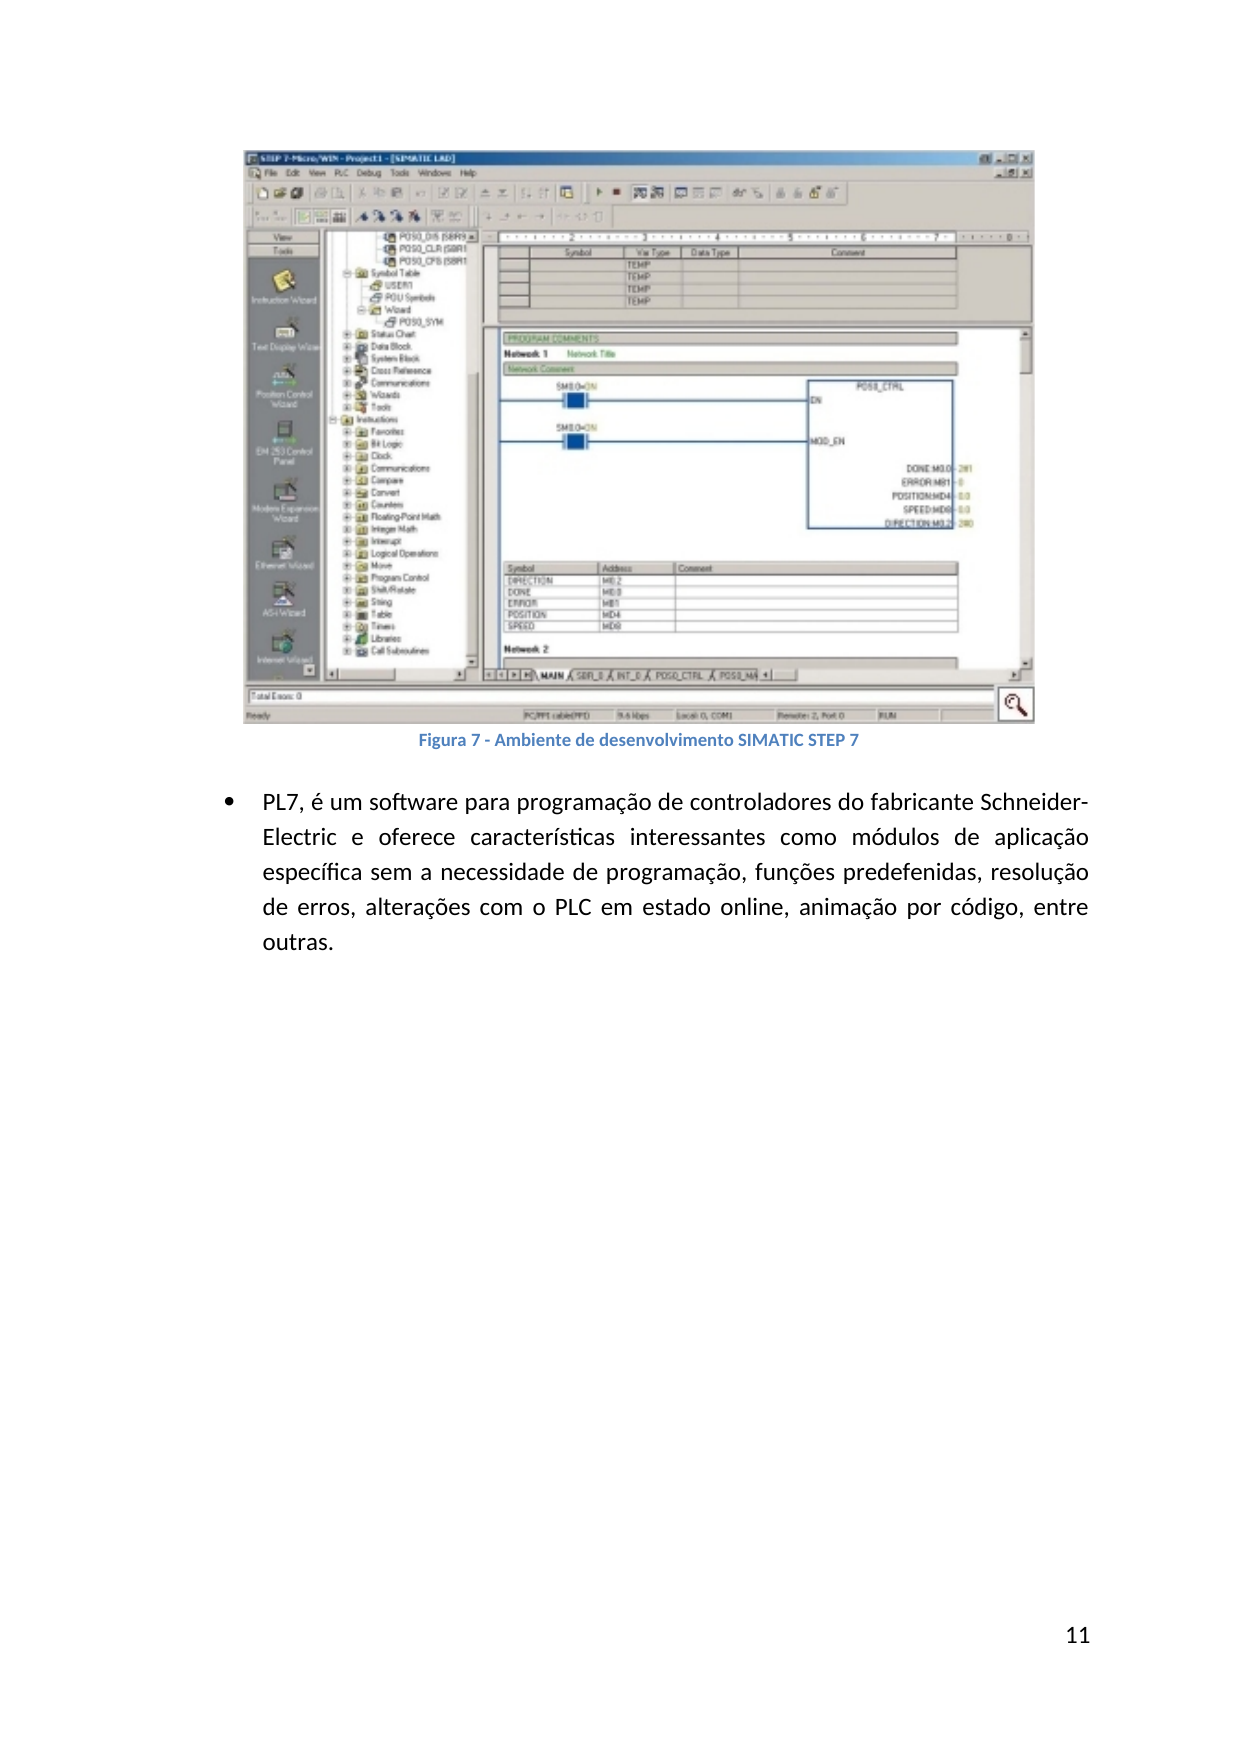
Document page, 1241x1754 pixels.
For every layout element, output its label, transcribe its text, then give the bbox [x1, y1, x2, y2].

list PL7, é um software para programação de controladores do fabricante Schneider-Electric e oferece características interessantes como módulos de aplicação específica sem a necessidade de programação, funções predefenidas, resolução de erros, alterações com o PLC em estado online, animação por código, entre outras. [225, 786, 1090, 957]
picture [243, 150, 1035, 724]
